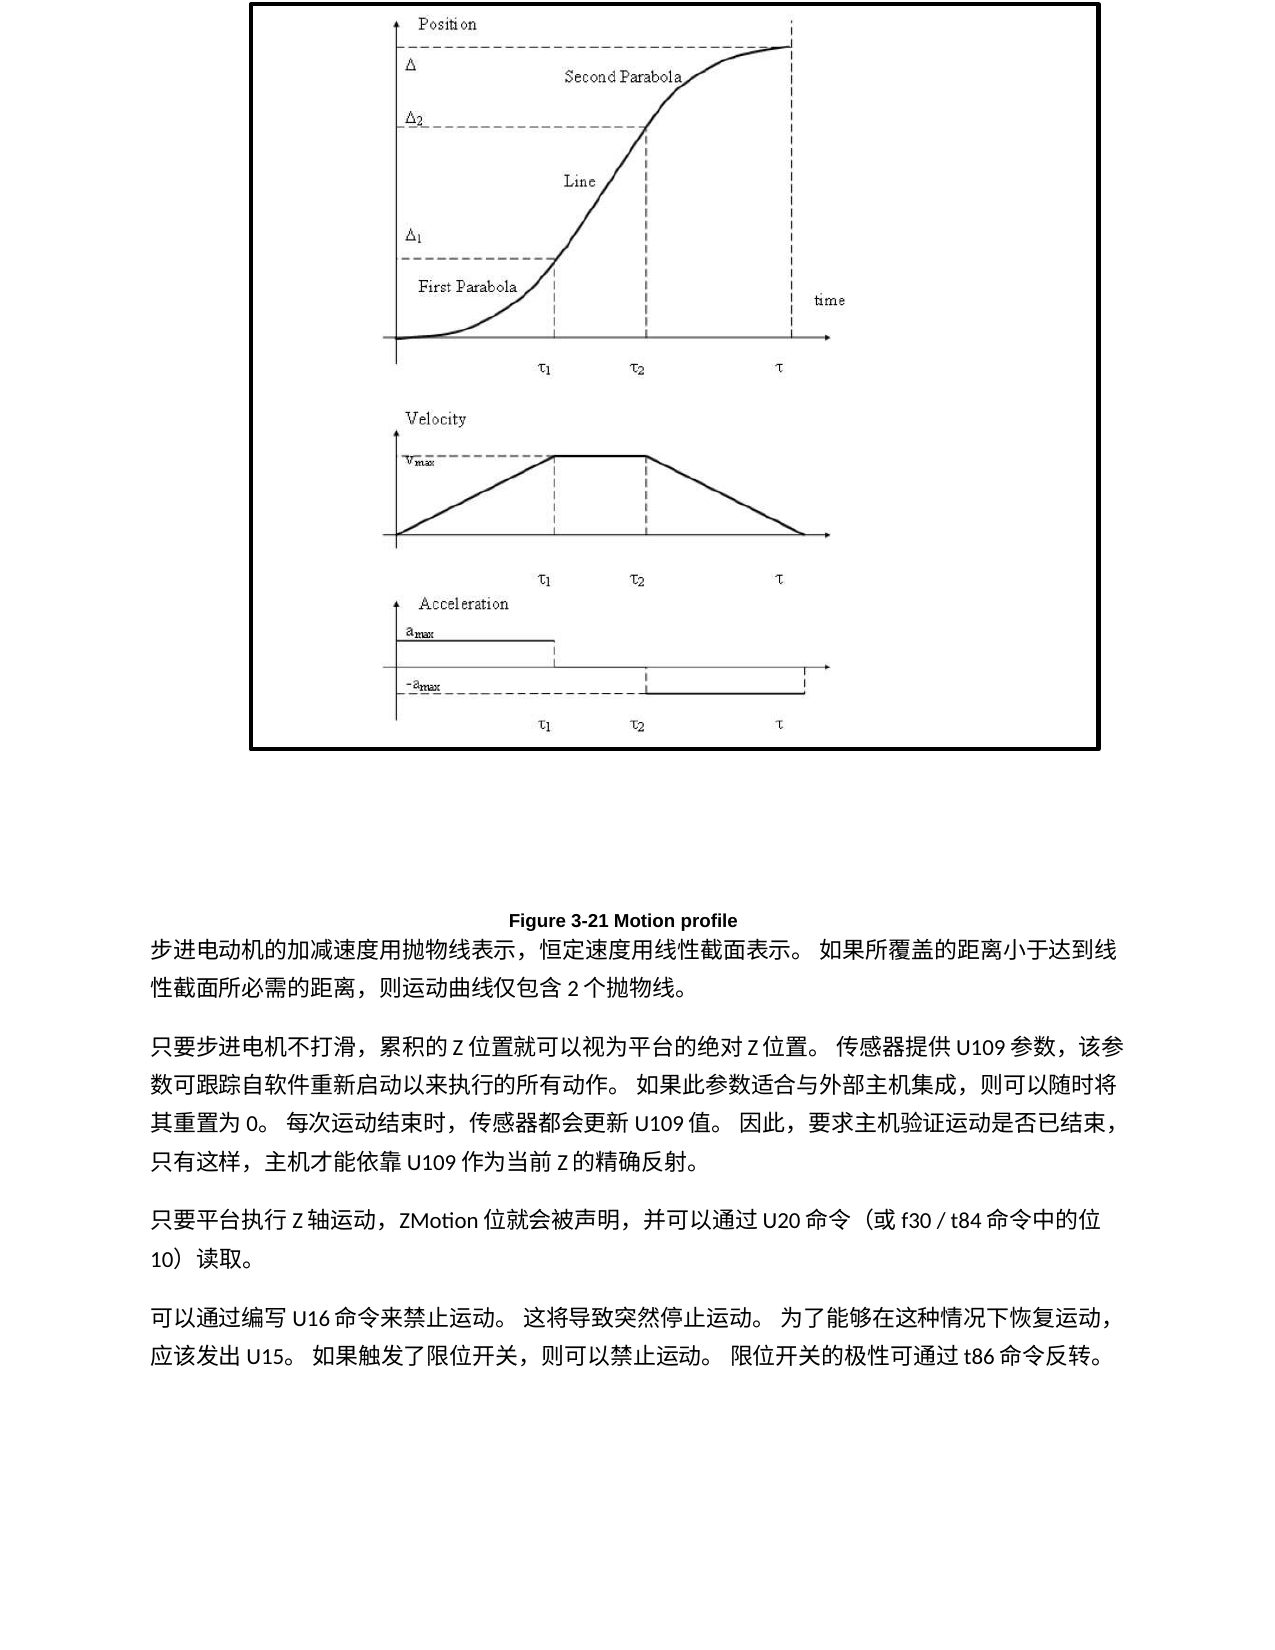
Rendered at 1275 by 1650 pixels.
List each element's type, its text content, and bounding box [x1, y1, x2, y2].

text 可以通过编写U16命令来禁止运动。 这将导致突然停止运动。 为了能够在这种情况下恢复运动，应该发出U15。 如果触发了限位开关，则可以禁止运动。 限位开关的极性可通过t86命令反转。 [150, 1299, 1125, 1371]
text 只要平台执行Z轴运动，ZMotion位就会被声明，并可以通过U20命令（或f30 / t84命令中的位10）读取。 [150, 1202, 1125, 1274]
text 步进电动机的加减速度用抛物线表示，恒定速度用线性截面表示。 如果所覆盖的距离小于达到线性截面所必需的距离，则运动曲线仅包含2个抛物线。 [150, 932, 1125, 1003]
picture [253, 6, 1096, 747]
text Figure 3-21 Motion profile [150, 910, 1096, 932]
text 只要步进电机不打滑，累积的Z位置就可以视为平台的绝对Z位置。 传感器提供U109参数，该参数可跟踪自软件重新启动以来执行的所有动作。 如果此参数适合与外部主机集成，则可以随时将其重置为0。 每次运动结束时，传感器都会更新U109值。 因此，要求主机验证运动是否已结束，只有这样，主机才能依靠U109作为当前Z的精确反射。 [150, 1029, 1125, 1177]
